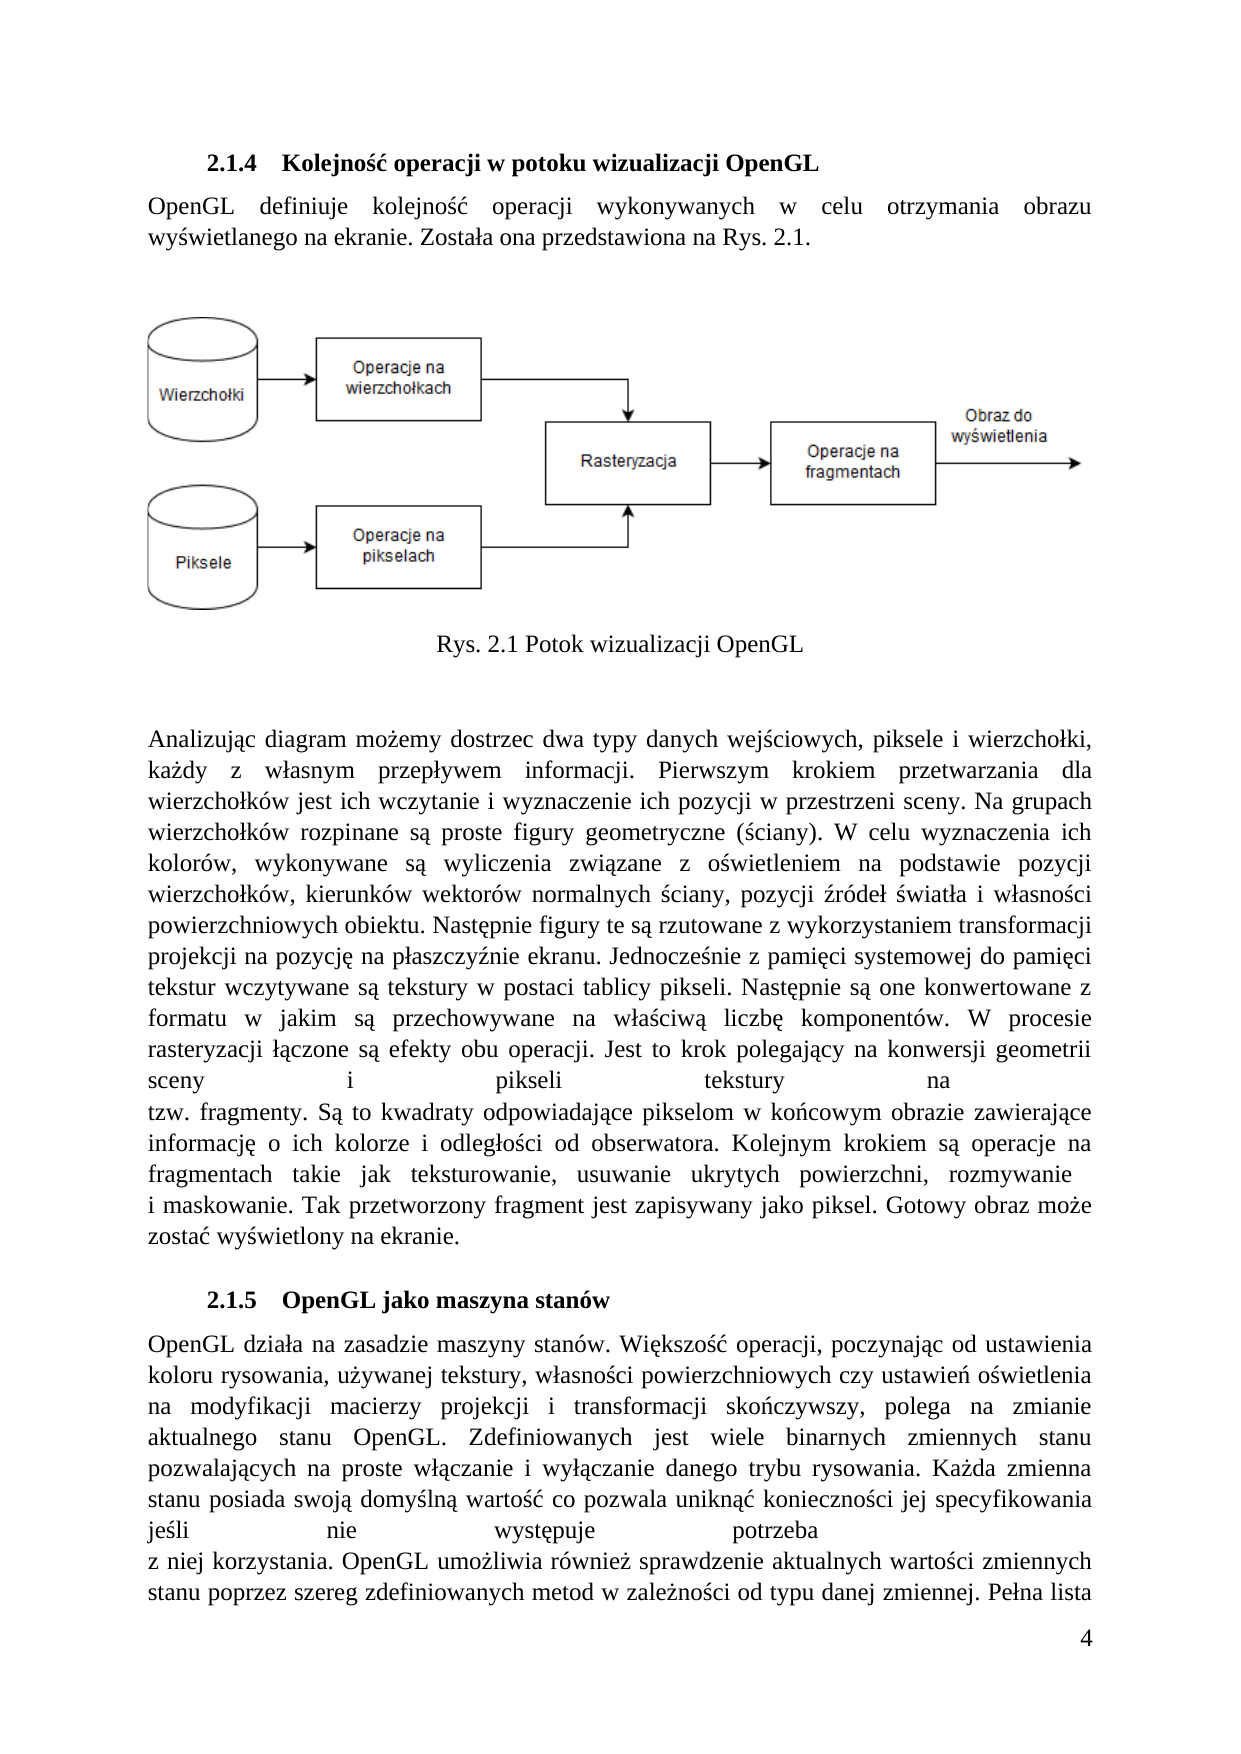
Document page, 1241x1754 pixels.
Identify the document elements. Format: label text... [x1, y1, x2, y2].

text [148, 1329, 1093, 1606]
subtitle OpenGL jako maszyna stanów [207, 1285, 1093, 1314]
text Analizując diagram możemy dostrzec dwa typy danych wejściowych, piksele i wierzchołki, każdy z własnym przepływem informacji. Pierwszym krokiem przetwarzania dla wierzchołków jest ich wczytanie i wyznaczenie ich pozycji w przestrzeni sceny. Na grupach wierzchołków rozpinane są proste figury geometryczne (ściany). W celu wyznaczenia ich kolorów, wykonywane są wyliczenia związane z oświetleniem na podstawie pozycji wierzchołków, kierunków wektorów normalnych ściany, pozycji źródeł światła i własności powierzchniowych obiektu. Następnie figury te są rzutowane z wykorzystaniem transformacji projekcji na pozycję na płaszczyźnie ekranu. Jednocześnie z pamięci systemowej do pamięci tekstur wczytywane są tekstury w postaci tablicy pikseli. Następnie są one konwertowane z formatu w jakim są przechowywane na właściwą liczbę komponentów. W procesie rasteryzacji łączone są efekty obu operacji. Jest to krok polegający na konwersji geometrii sceny i pikseli tekstury na tzw. fragmenty. Są to kwadraty odpowiadające pikselom w końcowym obrazie zawierające informację o ich kolorze i odległości od obserwatora. Kolejnym krokiem są operacje na fragmentach takie jak teksturowanie, usuwanie ukrytych powierzchni, rozmywanie i maskowanie. Tak przetworzony fragment jest zapisywany jako piksel. Gotowy obraz może zostać wyświetlony na ekranie. [148, 724, 1093, 1249]
text OpenGL definiuje kolejność operacji wykonywanych w celu otrzymania obrazu wyświetlanego na ekranie. Została ona przedstawiona na Rys. 2.1. [148, 191, 1093, 251]
text Rys. 2.1 Potok wizualizacji OpenGL [148, 629, 1093, 657]
picture [147, 317, 1093, 610]
subtitle Kolejność operacji w potoku wizualizacji OpenGL [207, 148, 1093, 176]
